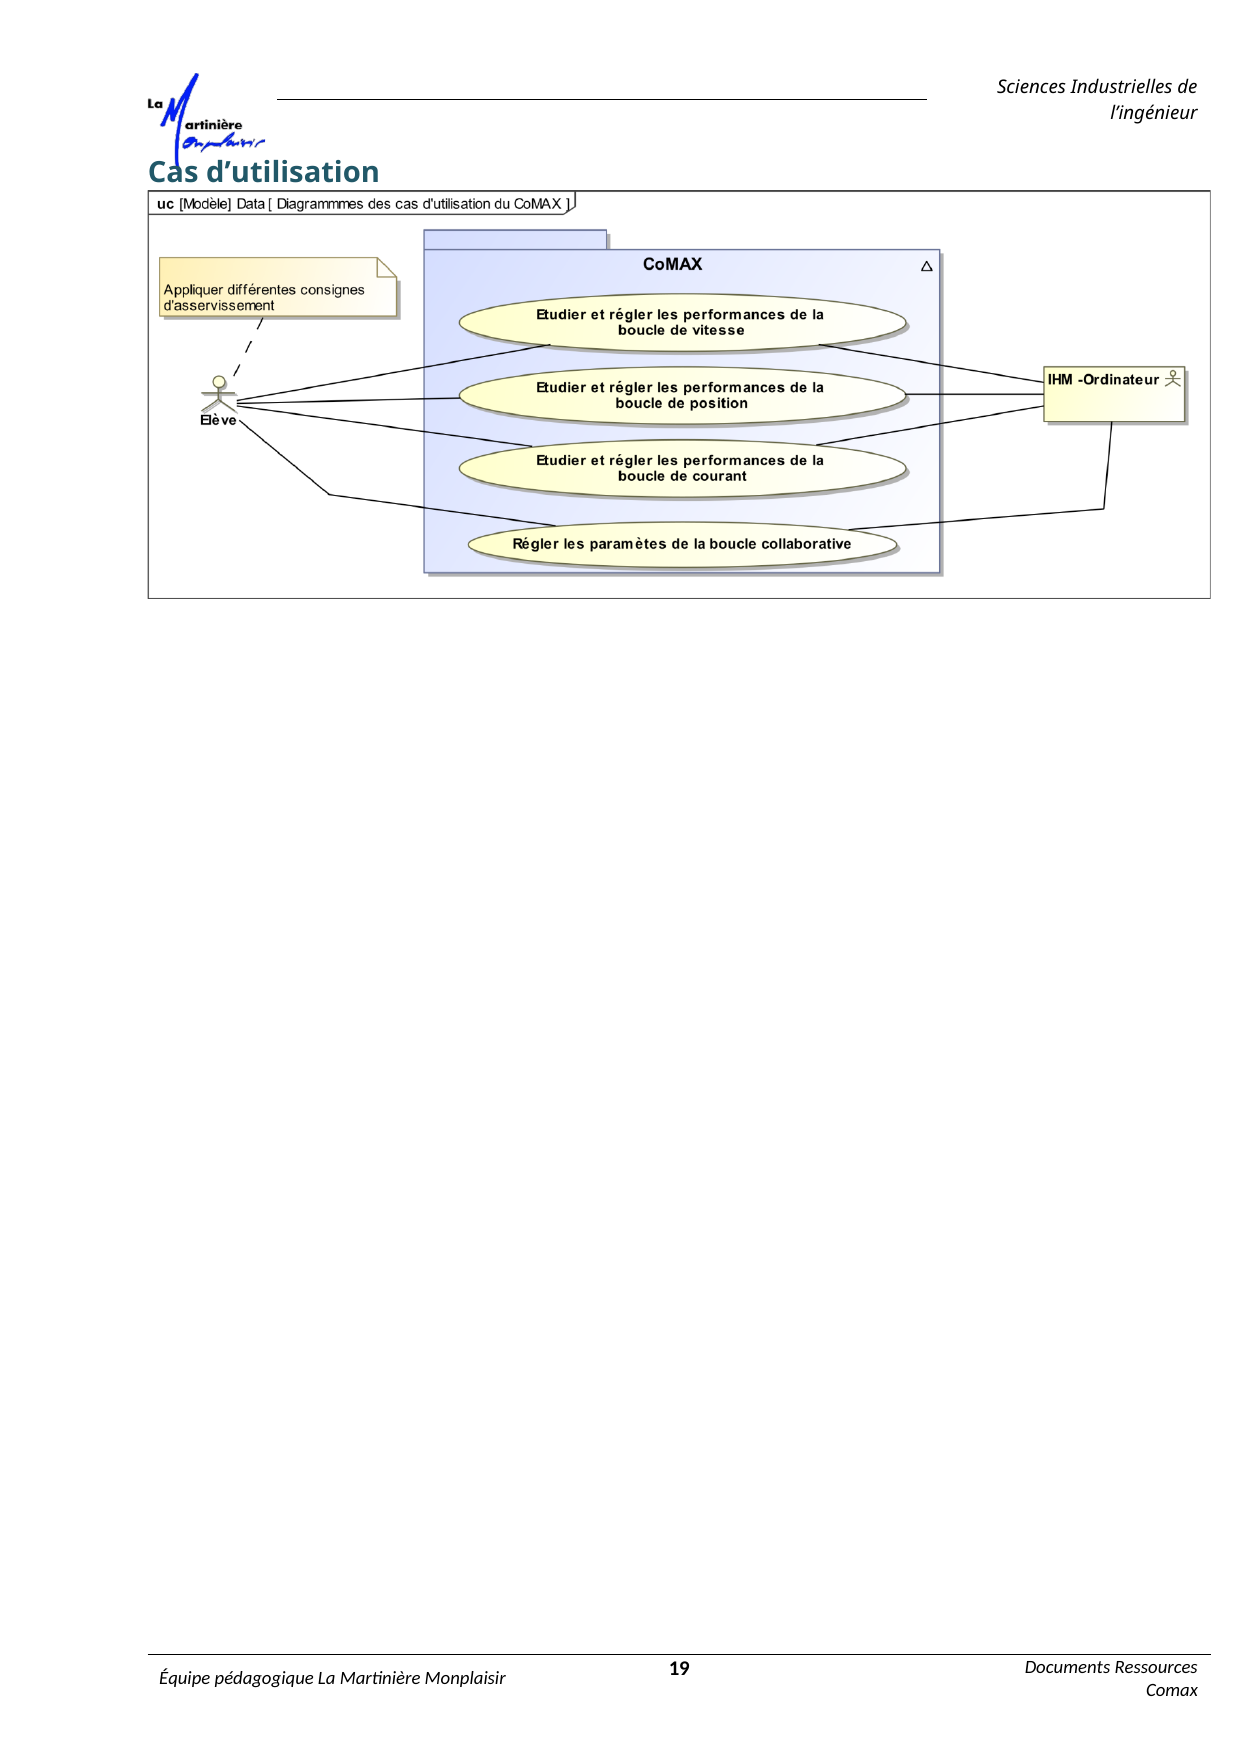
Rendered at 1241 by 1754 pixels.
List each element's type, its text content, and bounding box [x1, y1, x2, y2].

picture [147, 190, 1211, 599]
picture [147, 73, 266, 171]
subtitle Cas d’utilisation [148, 151, 1093, 190]
